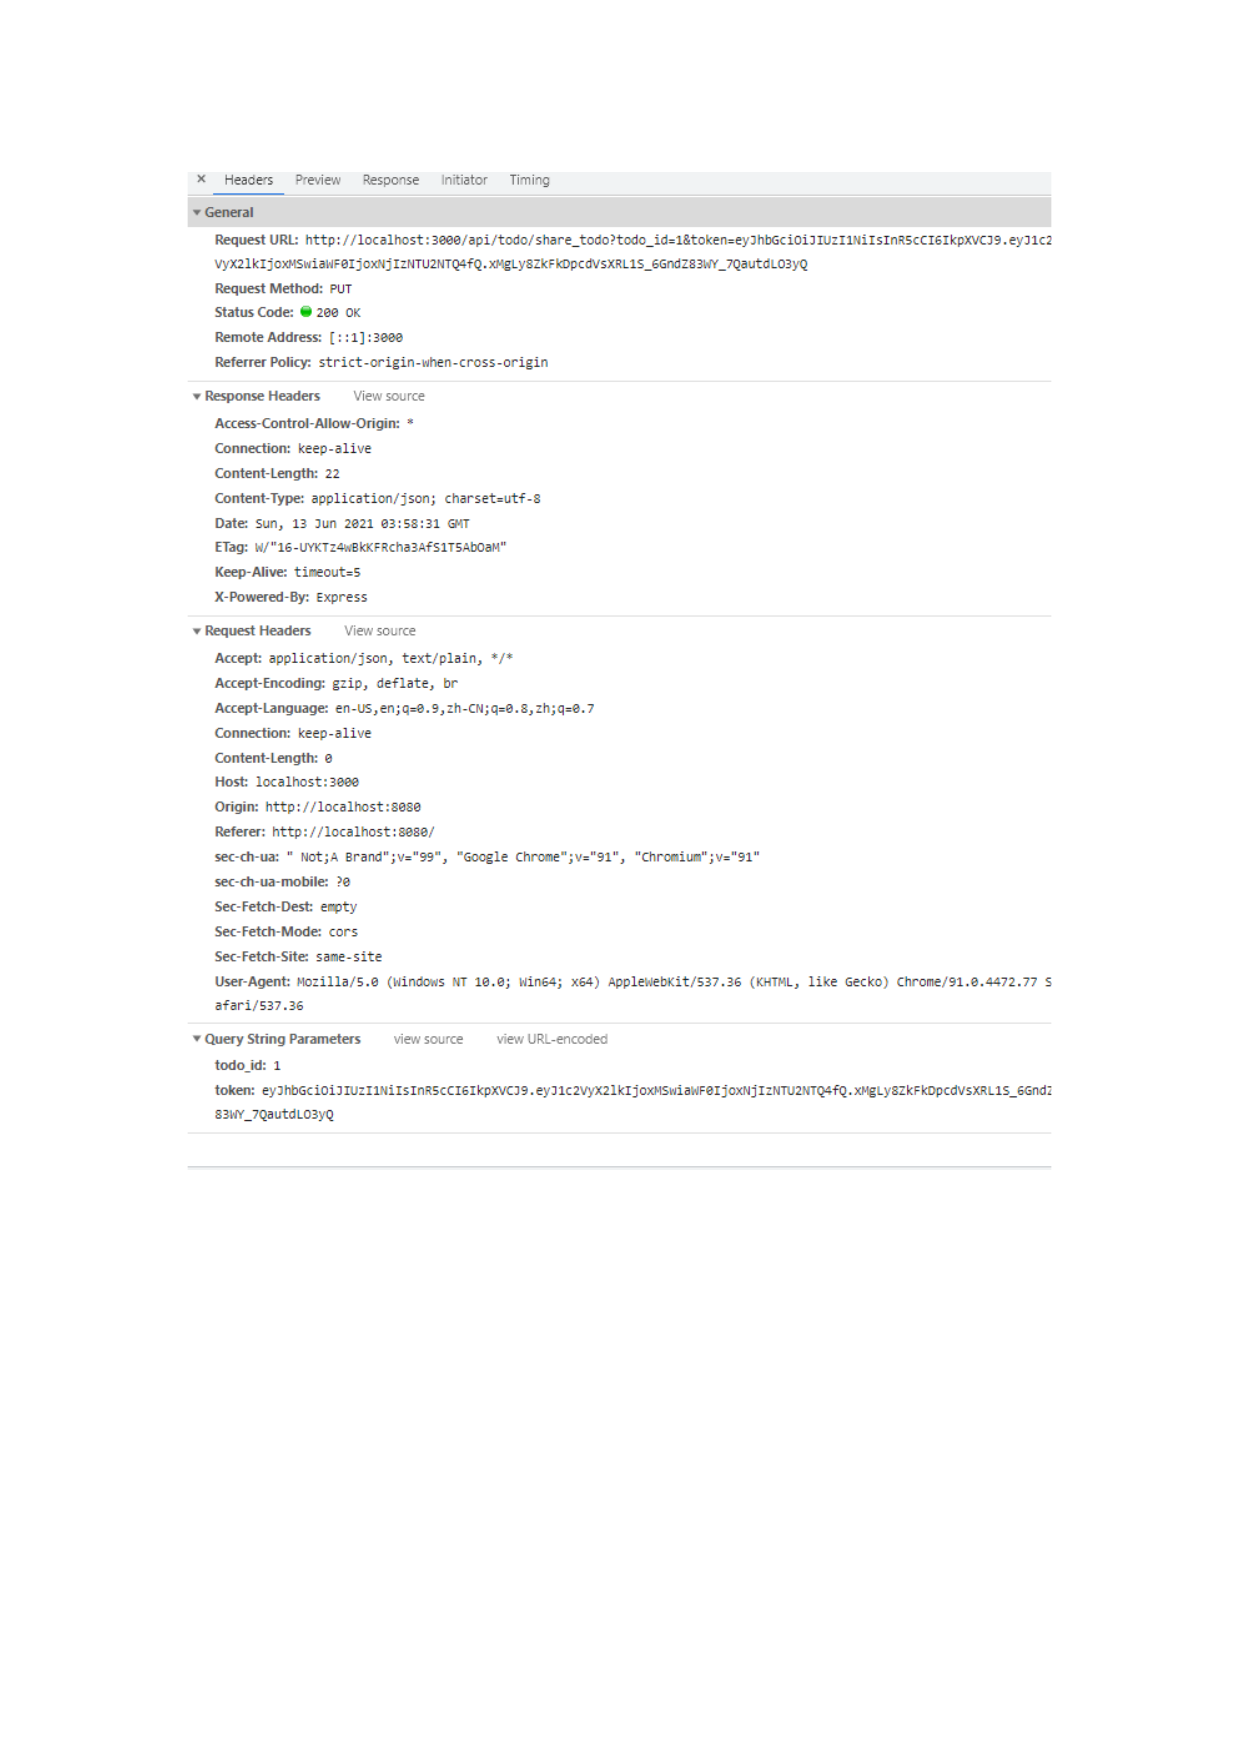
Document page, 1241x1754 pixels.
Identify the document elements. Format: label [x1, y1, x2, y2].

picture [187, 172, 1052, 1170]
